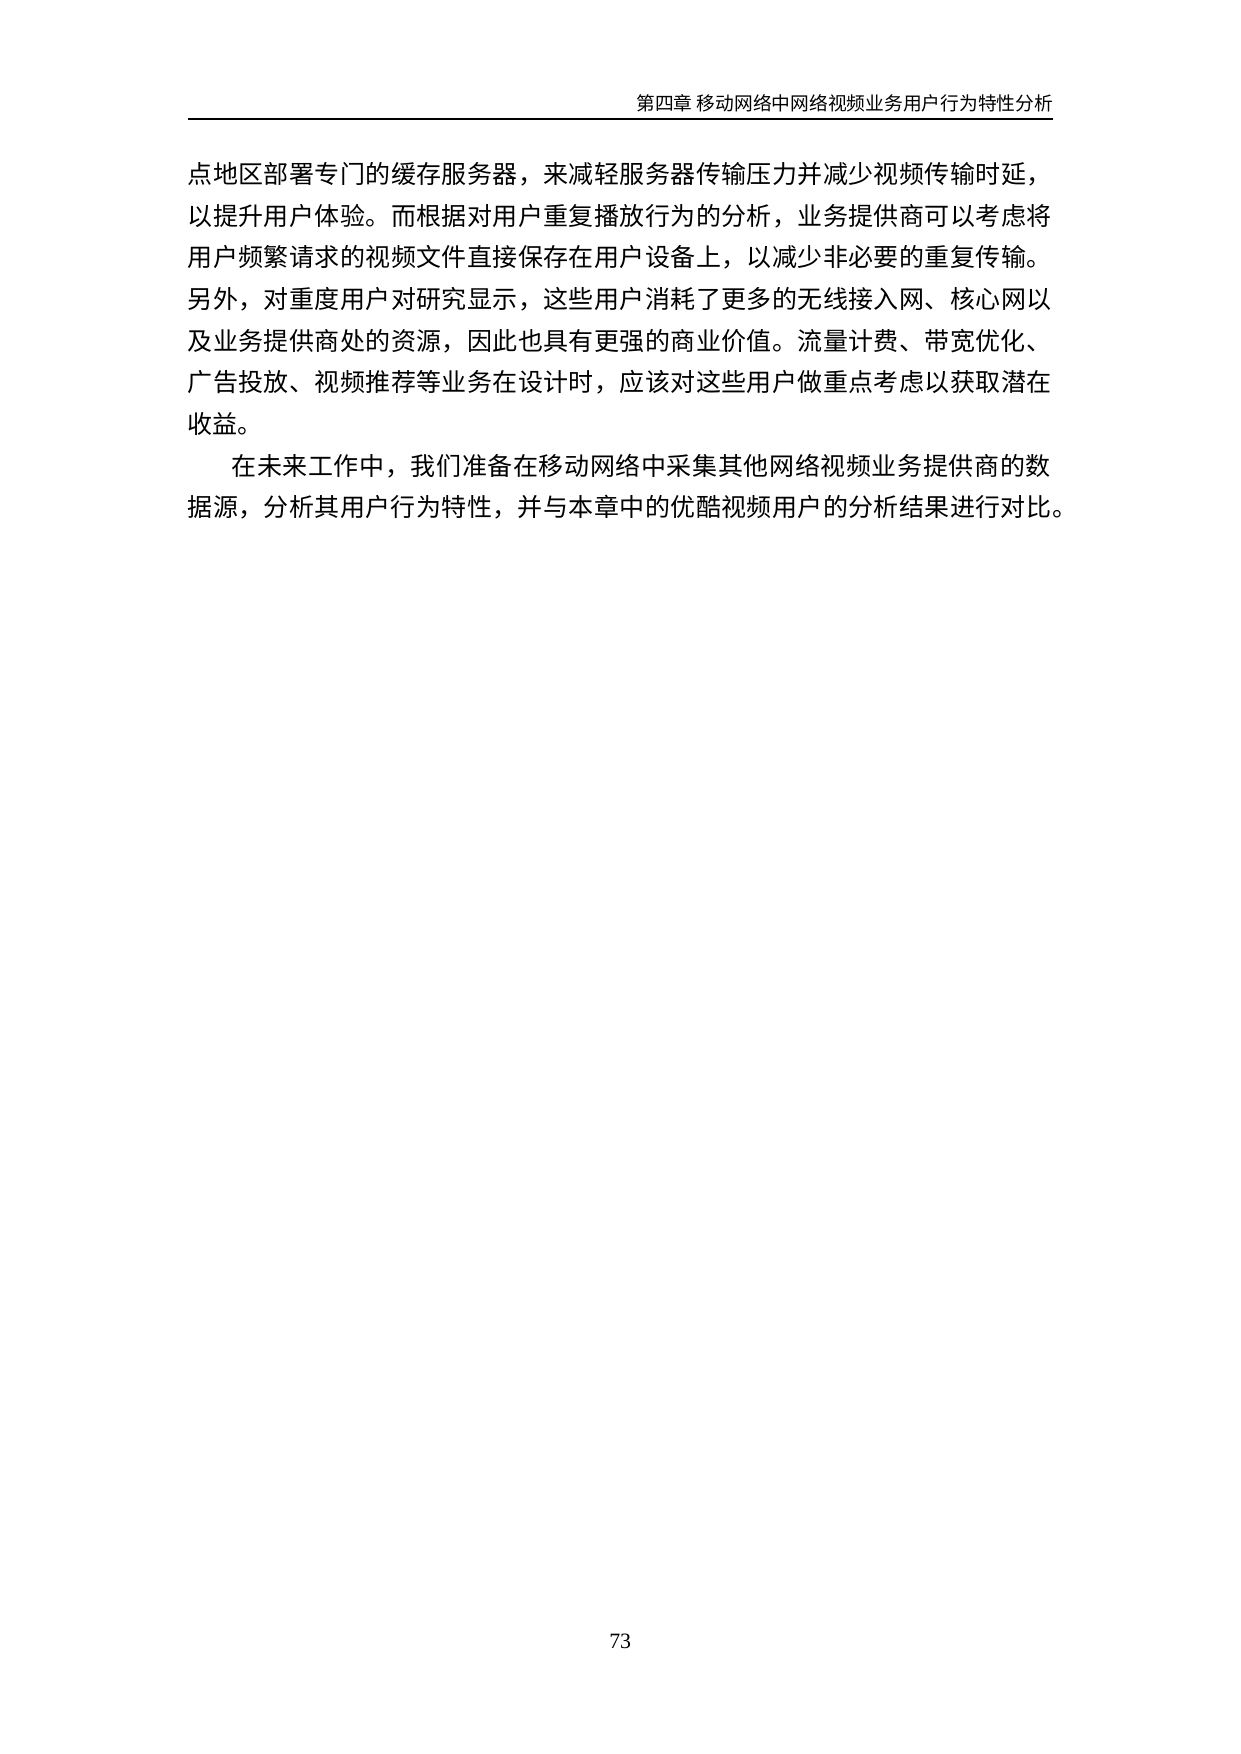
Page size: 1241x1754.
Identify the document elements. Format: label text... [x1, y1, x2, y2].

text 在未来工作中，我们准备在移动网络中采集其他网络视频业务提供商的数据源，分析其用户行为特性，并与本章中的优酷视频用户的分析结果进行对比。 [187, 442, 1053, 567]
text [187, 150, 1053, 442]
